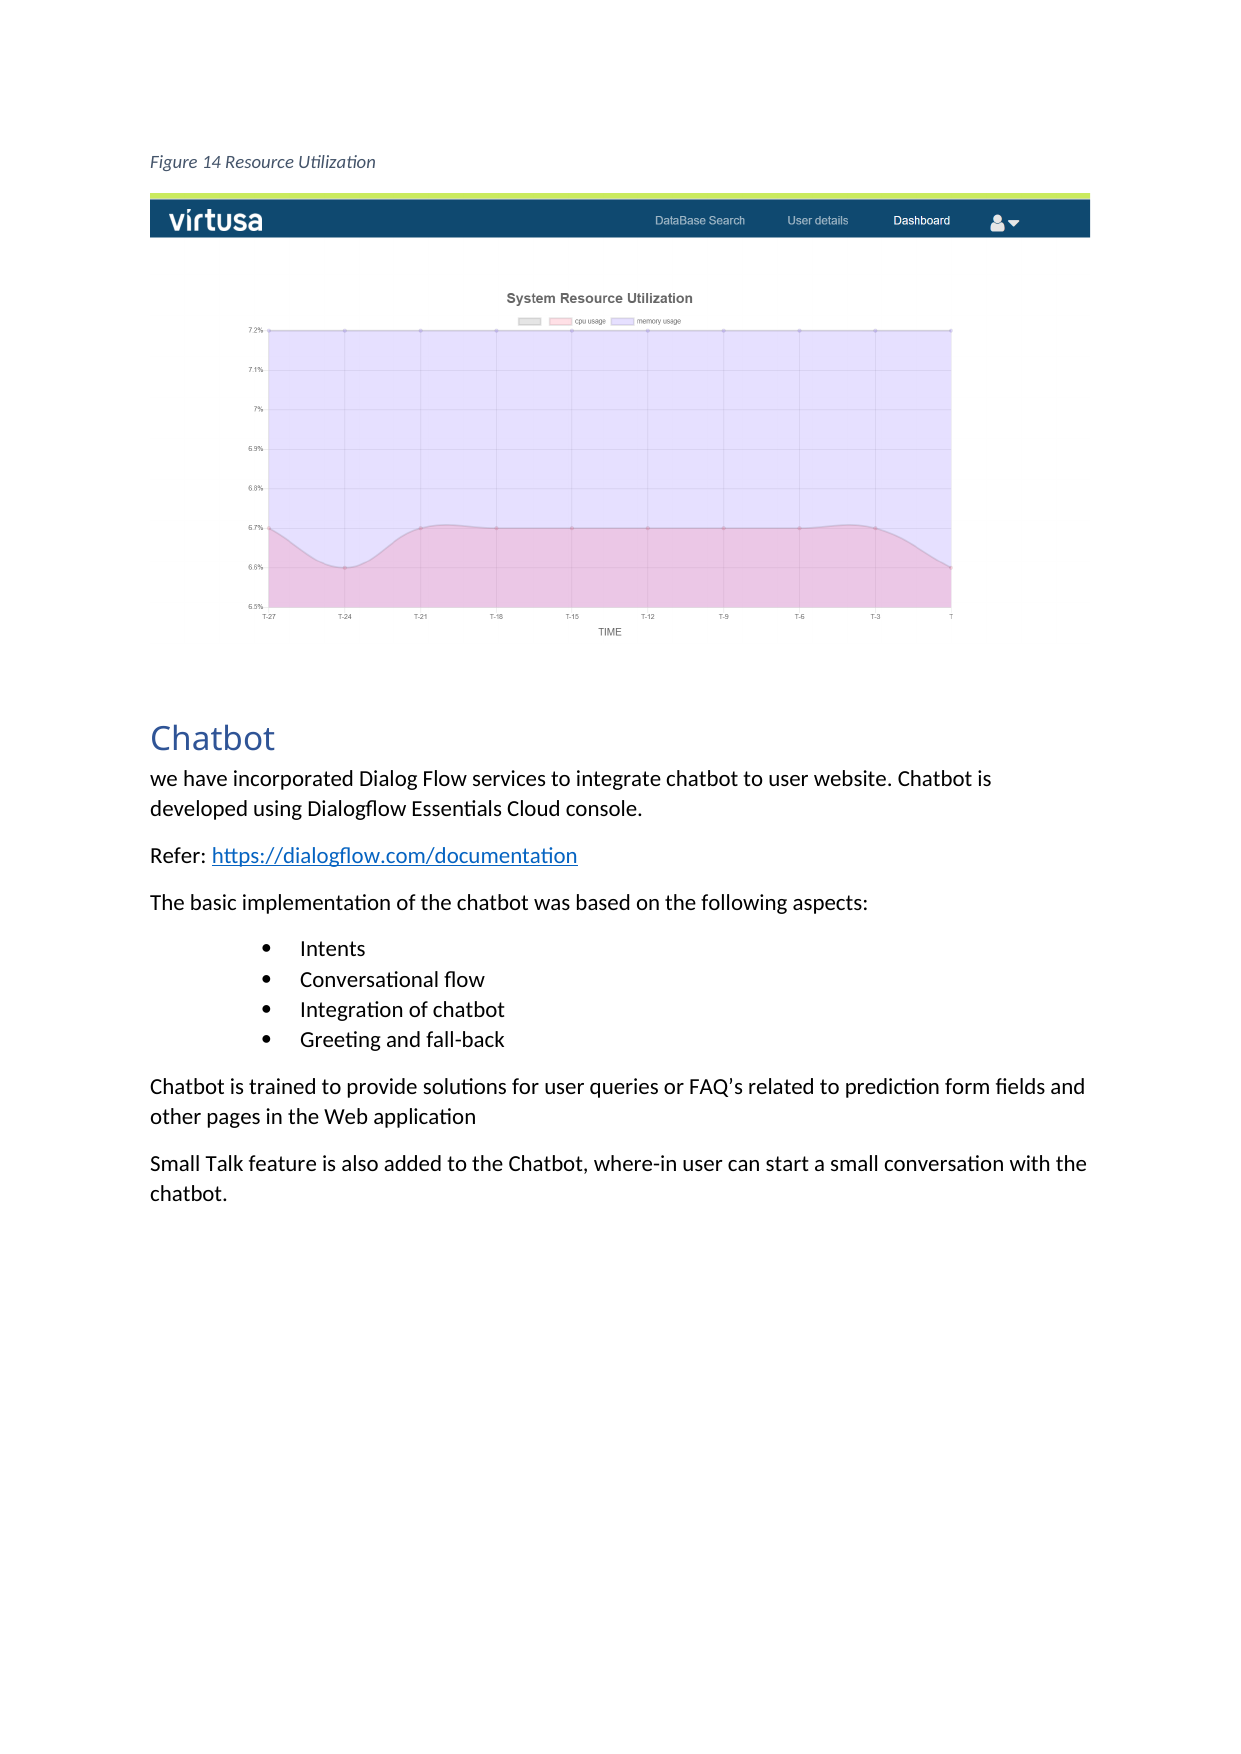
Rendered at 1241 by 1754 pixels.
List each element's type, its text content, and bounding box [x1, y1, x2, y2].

list Intents [262, 934, 1090, 962]
text we have incorporated Dialog Flow services to integrate chatbot to user website. Chatbot is developed using Dialogflow Essentials Cloud console. [150, 764, 1090, 822]
subtitle Chatbot [150, 715, 1090, 760]
picture [150, 193, 1091, 644]
text Chatbot is trained to provide solutions for user queries or FAQ’s related to prediction form fields and other pages in the Web application [150, 1072, 1090, 1130]
list Integration of chatbot [262, 995, 1090, 1023]
text Figure 14 Resource Utilization [150, 150, 1090, 173]
text The basic implementation of the chatbot was based on the following aspects: [150, 888, 1090, 916]
list Conversational flow [262, 965, 1090, 993]
text Small Talk feature is also added to the Chatbot, where-in user can start a small conversation with the chatbot. [150, 1149, 1090, 1207]
text Refer: https://dialogflow.com/documentation [150, 841, 1090, 869]
list Greeting and fall-back [262, 1025, 1090, 1053]
